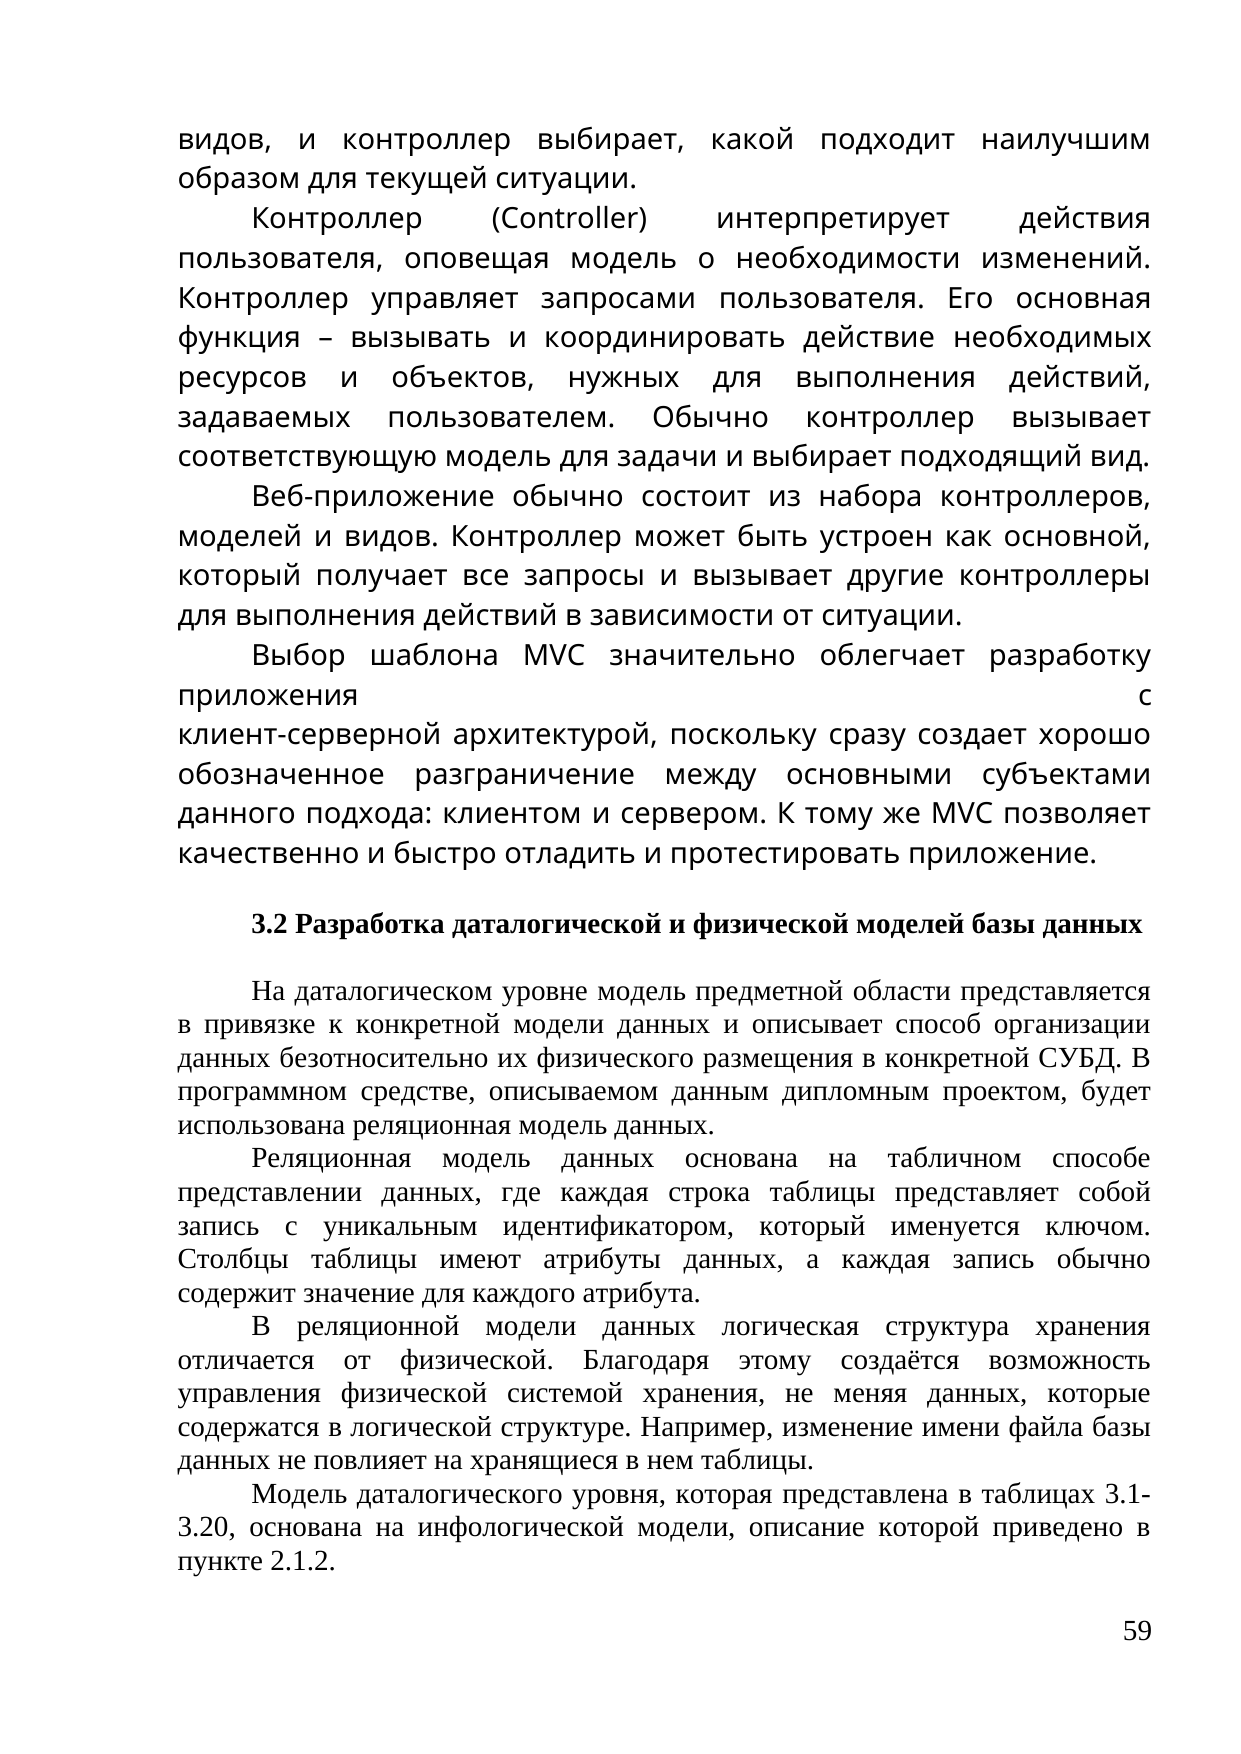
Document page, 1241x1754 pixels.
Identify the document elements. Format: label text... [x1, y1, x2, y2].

text На даталогическом уровне модель предметной области представляется в привязке к конкретной модели данных и описывает способ организации данных безотносительно их физического размещения в конкретной СУБД. В программном средстве, описываемом данным дипломным проектом, будет использована реляционная модель данных. [177, 973, 1152, 1141]
text В реляционной модели данных логическая структура хранения отличается от физической. Благодаря этому создаётся возможность управления физической системой хранения, не меняя данных, которые содержатся в логической структуре. Например, изменение имени файла базы данных не повлияет на хранящиеся в нем таблицы. [177, 1308, 1152, 1476]
text 3.2 Разработка даталогической и физической моделей базы данных [251, 906, 1152, 939]
text Реляционная модель данных основана на табличном способе представлении данных, где каждая строка таблицы представляет собой запись с уникальным идентификатором, который именуется ключом. Столбцы таблицы имеют атрибуты данных, а каждая запись обычно содержит значение для каждого атрибута. [177, 1141, 1152, 1308]
text Выбор шаблона MVC значительно облегчает разработку приложения с клиент-серверной архитектурой, поскольку сразу создает хорошо обозначенное разграничение между основными субъектами данного подхода: клиентом и сервером. К тому же MVC позволяет качественно и быстро отладить и протестировать приложение. [177, 634, 1152, 872]
text Веб-приложение обычно состоит из набора контроллеров, моделей и видов. Контроллер может быть устроен как основной, который получает все запросы и вызывает другие контроллеры для выполнения действий в зависимости от ситуации. [177, 475, 1152, 634]
text Модель даталогического уровня, которая представлена в таблицах 3.1-3.20, основана на инфологической модели, описание которой приведено в пункте 2.1.2. [177, 1476, 1152, 1577]
text Контроллер (Controller) интерпретирует действия пользователя, оповещая модель о необходимости изменений. Контроллер управляет запросами пользователя. Его основная функция – вызывать и координировать действие необходимых ресурсов и объектов, нужных для выполнения действий, задаваемых пользователем. Обычно контроллер вызывает соответствующую модель для задачи и выбирает подходящий вид. [177, 197, 1152, 475]
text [177, 118, 1152, 197]
